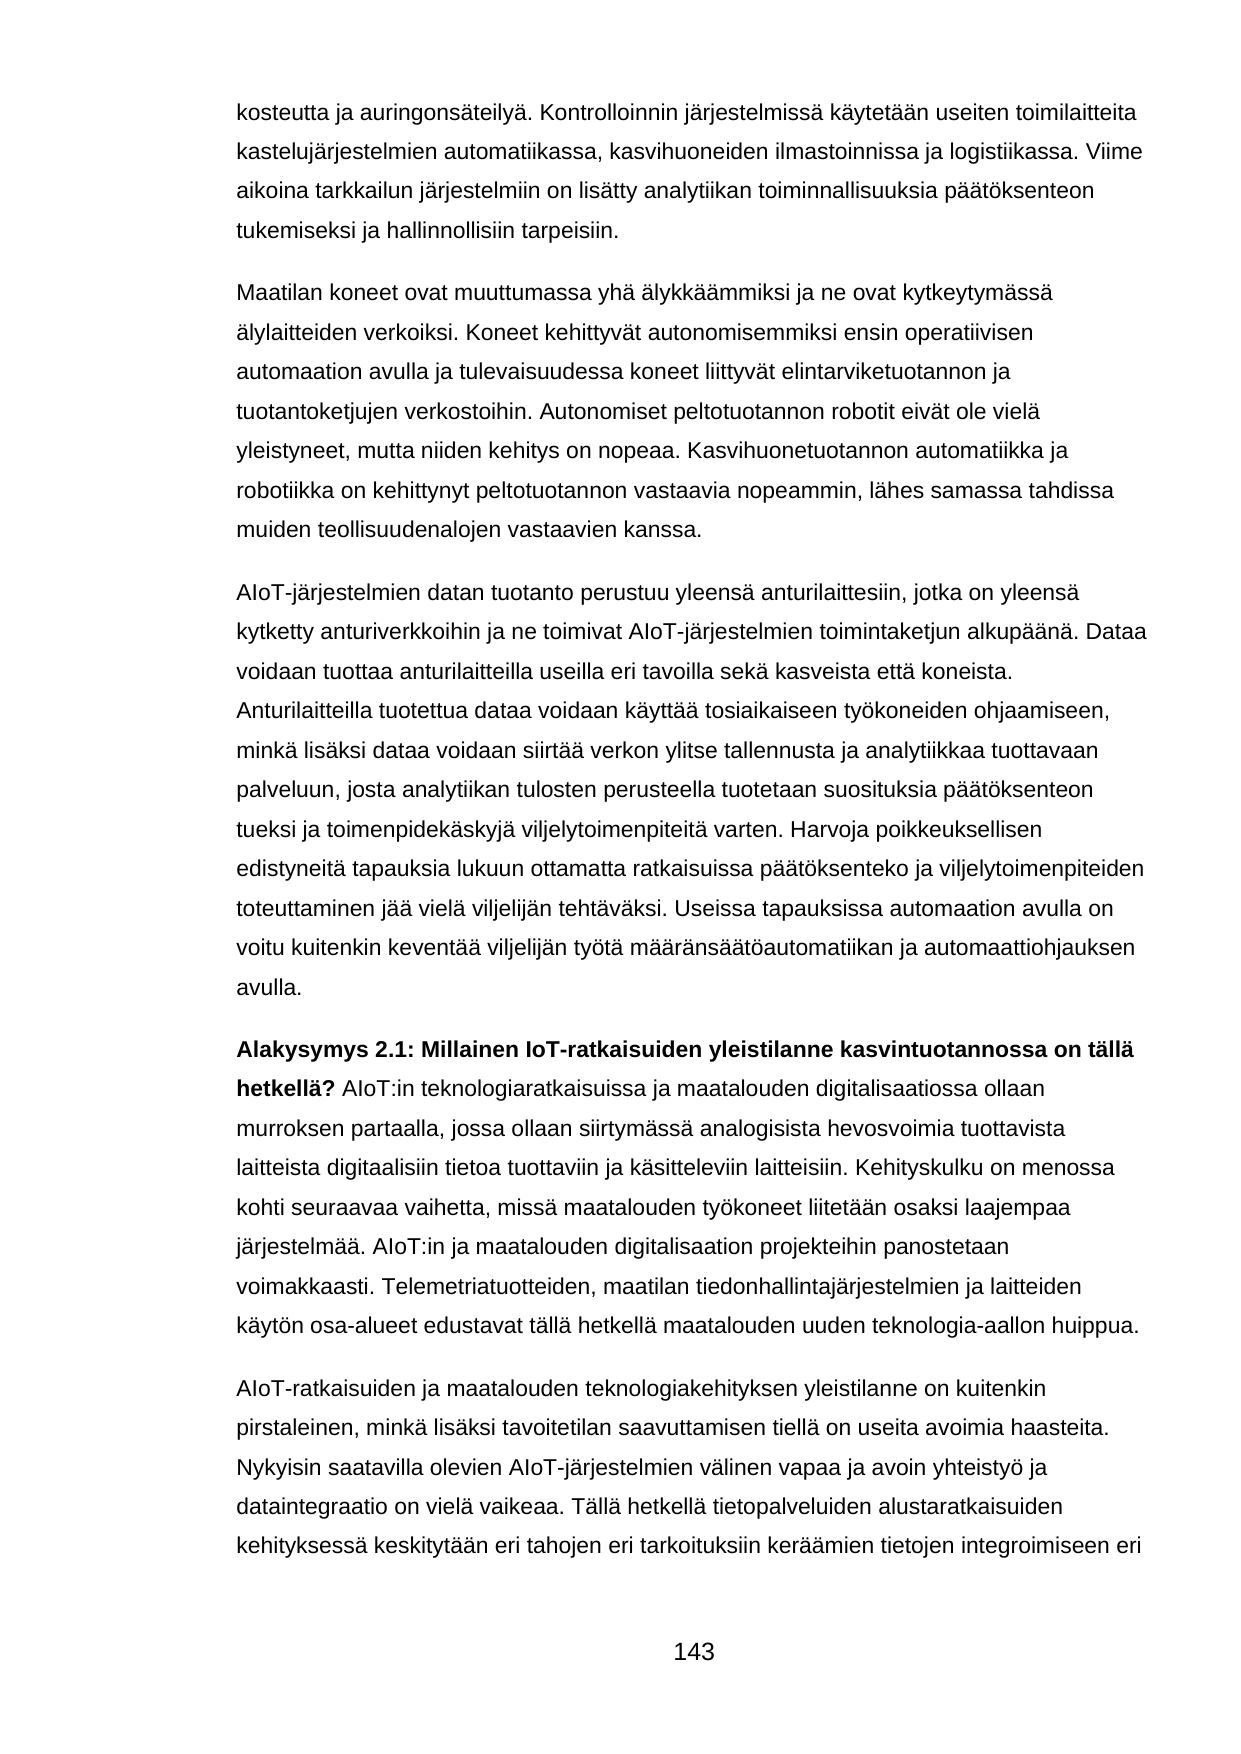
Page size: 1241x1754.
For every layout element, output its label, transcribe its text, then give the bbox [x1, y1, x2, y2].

text AIoT-järjestelmien datan tuotanto perustuu yleensä anturilaittesiin, jotka on yleensä kytketty anturiverkkoihin ja ne toimivat AIoT-järjestelmien toimintaketjun alkupäänä. Dataa voidaan tuottaa anturilaitteilla useilla eri tavoilla sekä kasveista että koneista. Anturilaitteilla tuotettua dataa voidaan käyttää tosiaikaiseen työkoneiden ohjaamiseen, minkä lisäksi dataa voidaan siirtää verkon ylitse tallennusta ja analytiikkaa tuottavaan palveluun, josta analytiikan tulosten perusteella tuotetaan suosituksia päätöksenteon tueksi ja toimenpidekäskyjä viljelytoimenpiteitä varten. Harvoja poikkeuksellisen edistyneitä tapauksia lukuun ottamatta ratkaisuissa päätöksenteko ja viljelytoimenpiteiden toteuttaminen jää vielä viljelijän tehtäväksi. Useissa tapauksissa automaation avulla on voitu kuitenkin keventää viljelijän työtä määränsäätöautomatiikan ja automaattiohjauksen avulla. [236, 579, 1152, 1000]
text Maatilan koneet ovat muuttumassa yhä älykkäämmiksi ja ne ovat kytkeytymässä älylaitteiden verkoiksi. Koneet kehittyvät autonomisemmiksi ensin operatiivisen automaation avulla ja tulevaisuudessa koneet liittyvät elintarviketuotannon ja tuotantoketjujen verkostoihin. Autonomiset peltotuotannon robotit eivät ole vielä yleistyneet, mutta niiden kehitys on nopeaa. Kasvihuonetuotannon automatiikka ja robotiikka on kehittynyt peltotuotannon vastaavia nopeammin, lähes samassa tahdissa muiden teollisuudenalojen vastaavien kanssa. [236, 279, 1152, 543]
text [236, 98, 1152, 243]
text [236, 1374, 1152, 1559]
text Alakysymys 2.1: Millainen IoT-ratkaisuiden yleistilanne kasvintuotannossa on tällä hetkellä? AIoT:in teknologiaratkaisuissa ja maatalouden digitalisaatiossa ollaan murroksen partaalla, jossa ollaan siirtymässä analogisista hevosvoimia tuottavista laitteista digitaalisiin tietoa tuottaviin ja käsitteleviin laitteisiin. Kehityskulku on menossa kohti seuraavaa vaihetta, missä maatalouden työkoneet liitetään osaksi laajempaa järjestelmää. AIoT:in ja maatalouden digitalisaation projekteihin panostetaan voimakkaasti. Telemetriatuotteiden, maatilan tiedonhallintajärjestelmien ja laitteiden käytön osa-alueet edustavat tällä hetkellä maatalouden uuden teknologia-aallon huippua. [236, 1036, 1152, 1338]
